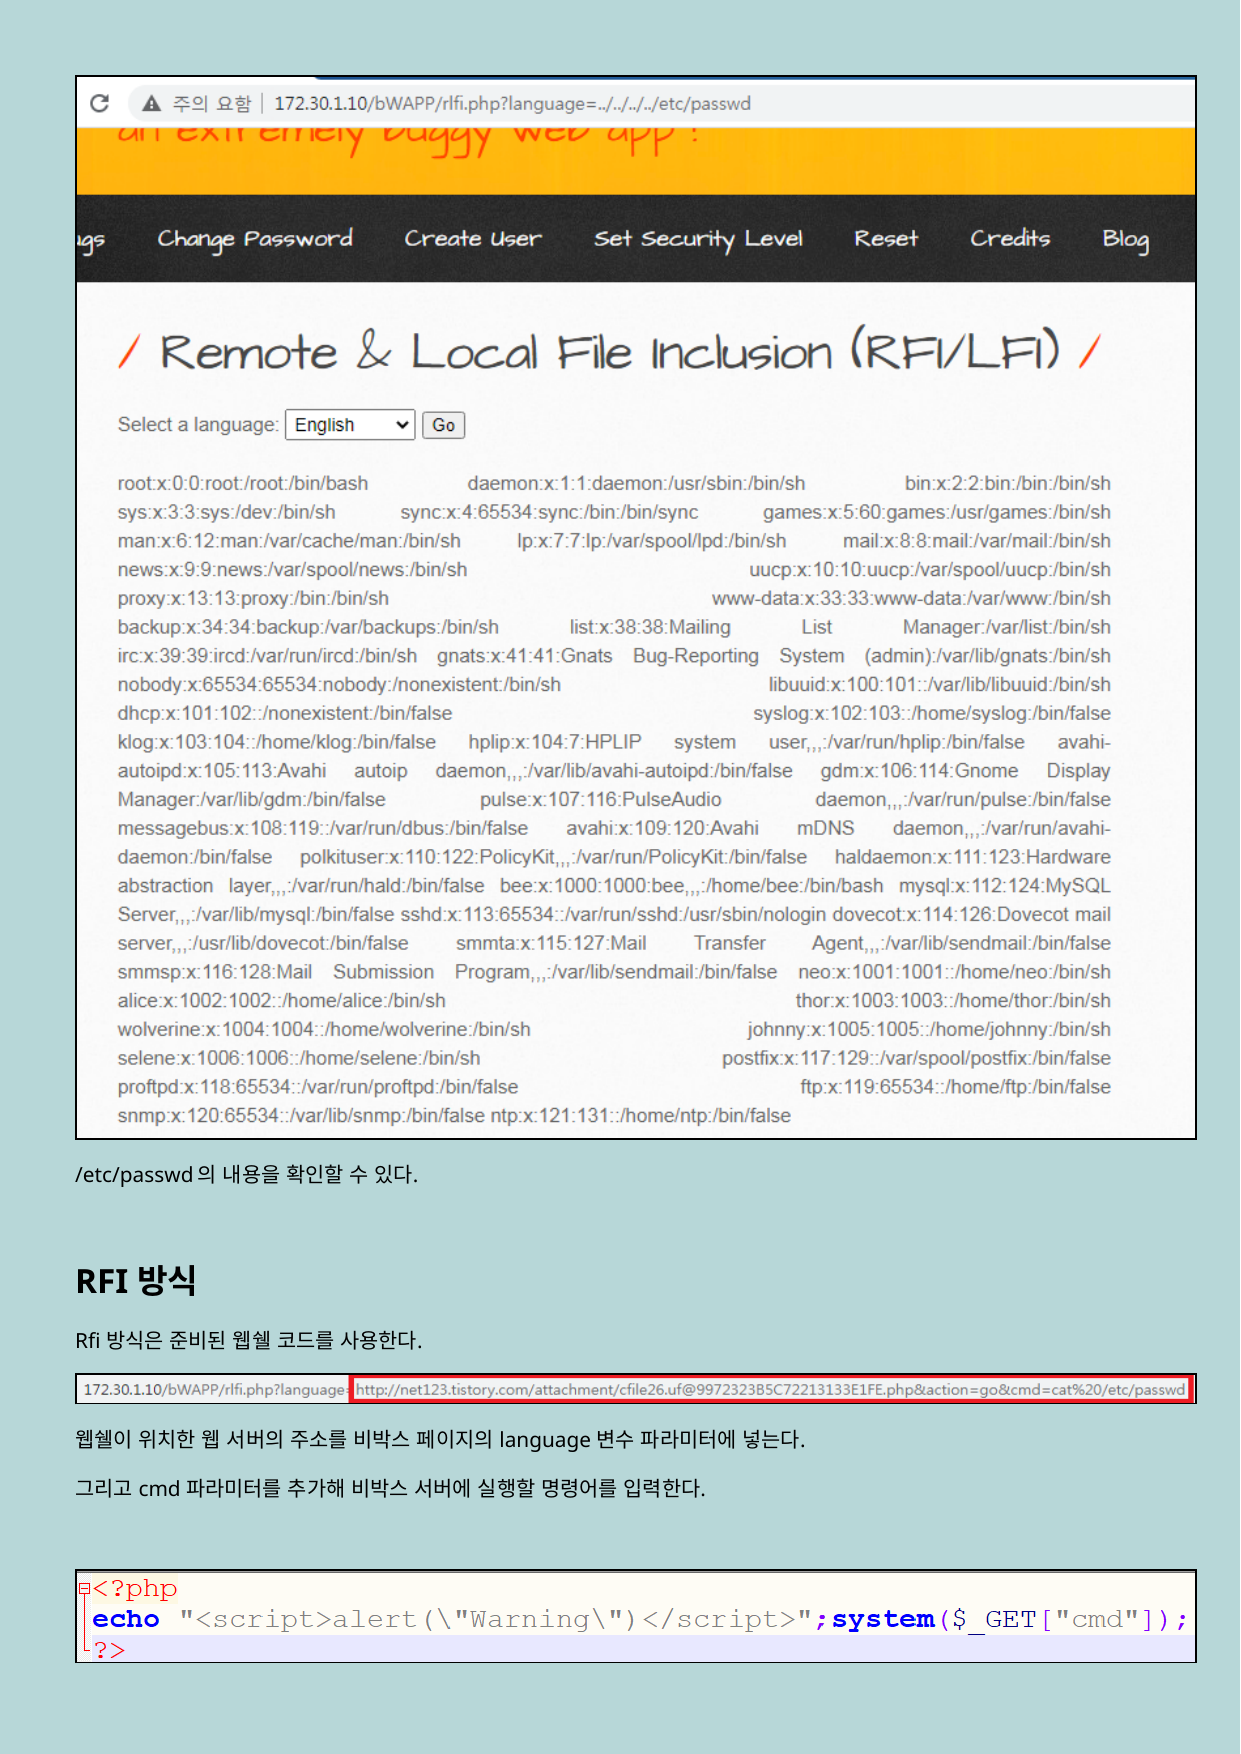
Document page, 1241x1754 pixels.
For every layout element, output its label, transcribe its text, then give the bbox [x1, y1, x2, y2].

text 그리고 cmd 파라미터를 추가해 비박스 서버에 실행할 명령어를 입력한다. [75, 1472, 1165, 1503]
picture [77, 1571, 1195, 1662]
picture [77, 1375, 1195, 1403]
text 웹쉘이 위치한 웹 서버의 주소를 비박스 페이지의 language 변수 파라미터에 넣는다. [75, 1423, 1165, 1453]
text /etc/passwd의 내용을 확인할 수 있다. [75, 1158, 1165, 1189]
text RFI 방식 [75, 1255, 1165, 1303]
text Rfi 방식은 준비된 웹쉘 코드를 사용한다. [75, 1324, 1165, 1354]
picture [77, 77, 1195, 1138]
